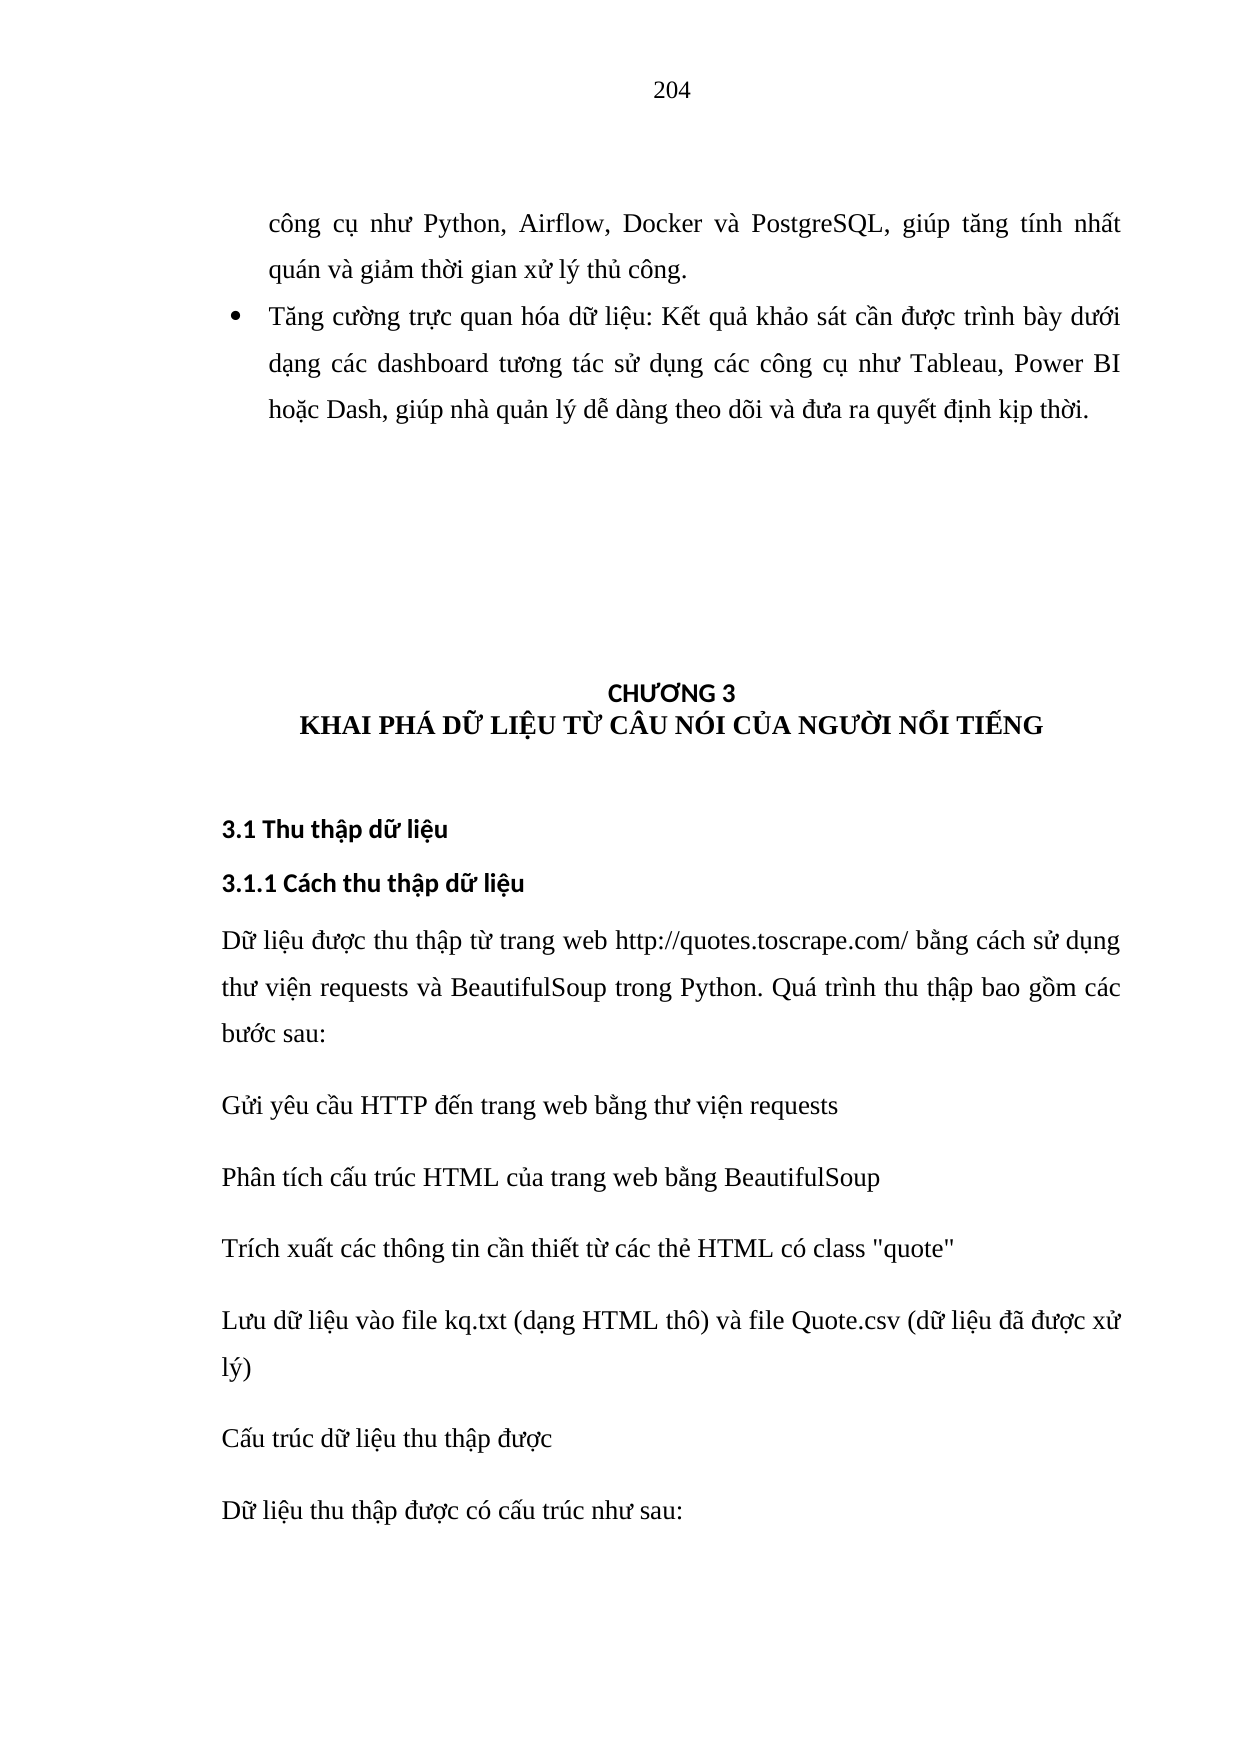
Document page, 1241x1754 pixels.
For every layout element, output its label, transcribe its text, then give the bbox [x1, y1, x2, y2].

text Phân tích cấu trúc HTML của trang web bằng BeautifulSoup [221, 1161, 1122, 1192]
subtitle CHƯƠNG 3 [221, 676, 1122, 709]
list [231, 207, 1122, 284]
subtitle 3.1.1 Cách thu thập dữ liệu [221, 866, 1122, 899]
text Dữ liệu được thu thập từ trang web http://quotes.toscrape.com/ bằng cách sử dụng thư viện requests và BeautifulSoup trong Python. Quá trình thu thập bao gồm các bước sau: [221, 924, 1122, 1049]
list Tăng cường trực quan hóa dữ liệu: Kết quả khảo sát cần được trình bày dưới dạng các dashboard tương tác sử dụng các công cụ như Tableau, Power BI hoặc Dash, giúp nhà quản lý dễ dàng theo dõi và đưa ra quyết định kịp thời. [231, 300, 1122, 425]
text Dữ liệu thu thập được có cấu trúc như sau: [221, 1494, 1122, 1525]
text Lưu dữ liệu vào file kq.txt (dạng HTML thô) và file Quote.csv (dữ liệu đã được xử lý) [221, 1304, 1122, 1382]
text Gửi yêu cầu HTTP đến trang web bằng thư viện requests [221, 1089, 1122, 1120]
text Cấu trúc dữ liệu thu thập được [221, 1422, 1122, 1454]
text Trích xuất các thông tin cần thiết từ các thẻ HTML có class "quote" [221, 1232, 1122, 1264]
subtitle 3.1 Thu thập dữ liệu [221, 812, 1122, 845]
text KHAI PHÁ DỮ LIỆU TỪ CÂU NÓI CỦA NGƯỜI NỔI TIẾNG [221, 709, 1122, 740]
